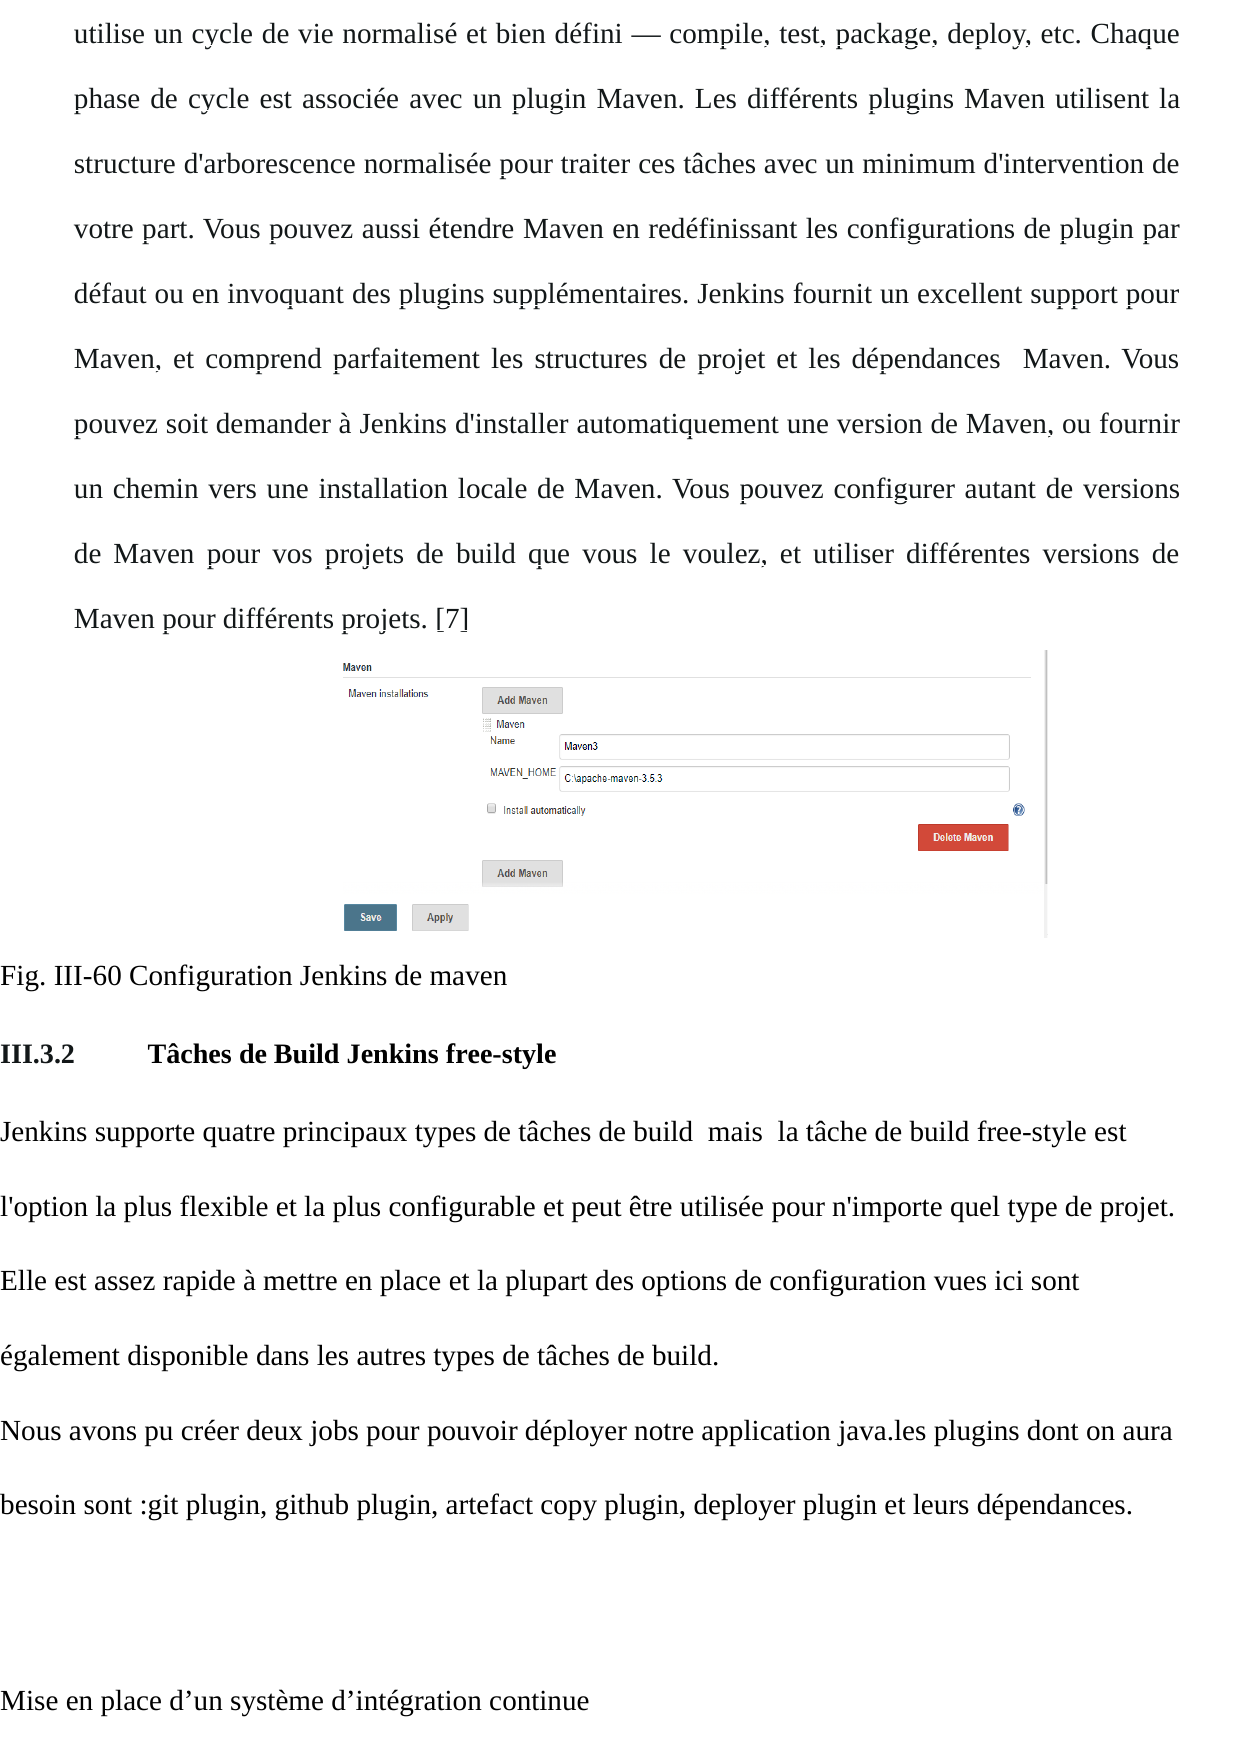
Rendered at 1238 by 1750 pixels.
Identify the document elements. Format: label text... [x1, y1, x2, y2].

picture [73, 650, 1048, 938]
text Jenkins supporte quatre principaux types de tâches de build mais la tâche de build free-style est l'option la plus flexible et la plus configurable et peut être utilisée pour n'importe quel type de projet. Elle est assez rapide à mettre en place et la plupart des options de configuration vues ici sont également disponible dans les autres types de tâches de build. Nous avons pu créer deux jobs pour pouvoir déployer notre application java.les plugins dont on aura besoin sont :git plugin, github plugin, artefact copy plugin, deployer plugin et leurs dépendances. [0, 1098, 1181, 1537]
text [74, 0, 1181, 45]
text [74, 111, 1181, 175]
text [74, 46, 1181, 110]
subtitle Tâches de Build Jenkins free-style [0, 1037, 1181, 1069]
